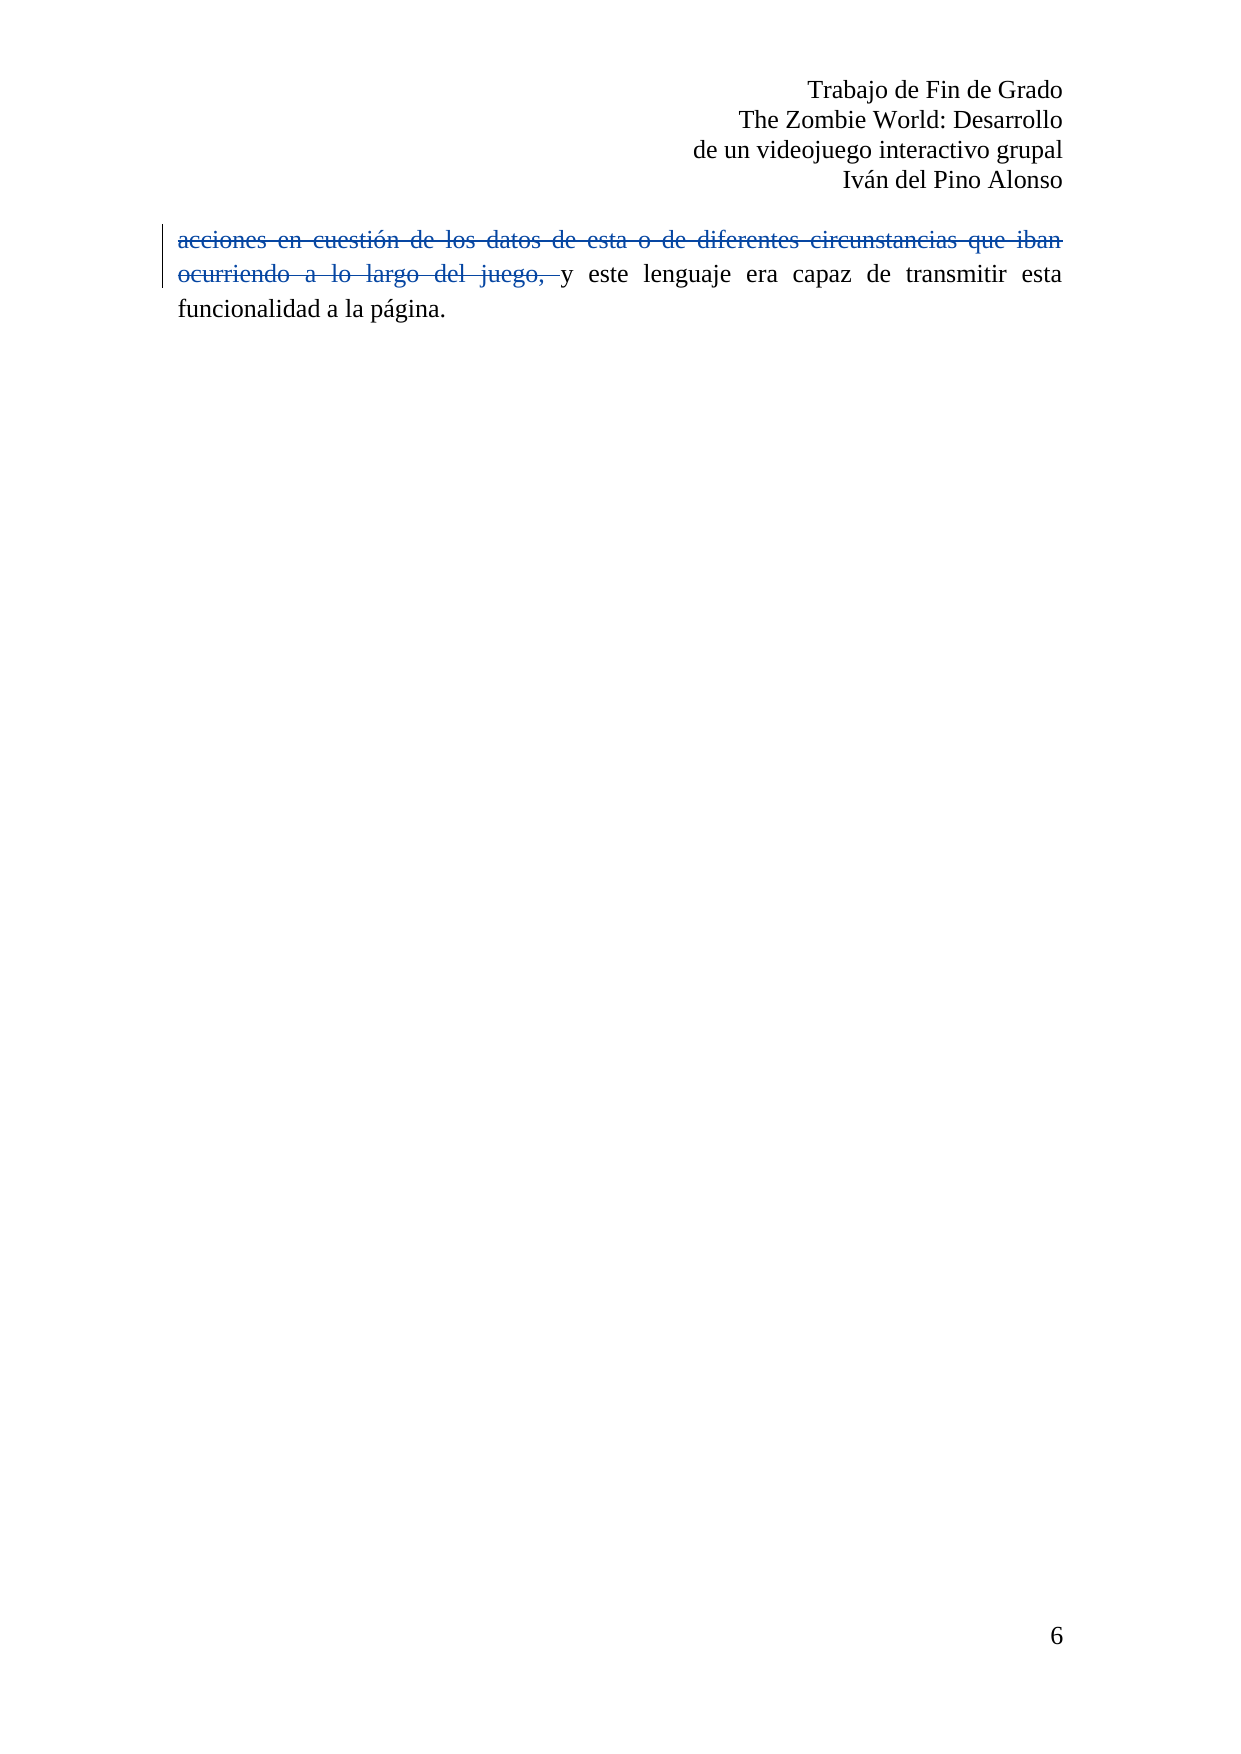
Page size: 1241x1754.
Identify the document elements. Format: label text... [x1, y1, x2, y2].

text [177, 224, 1063, 240]
